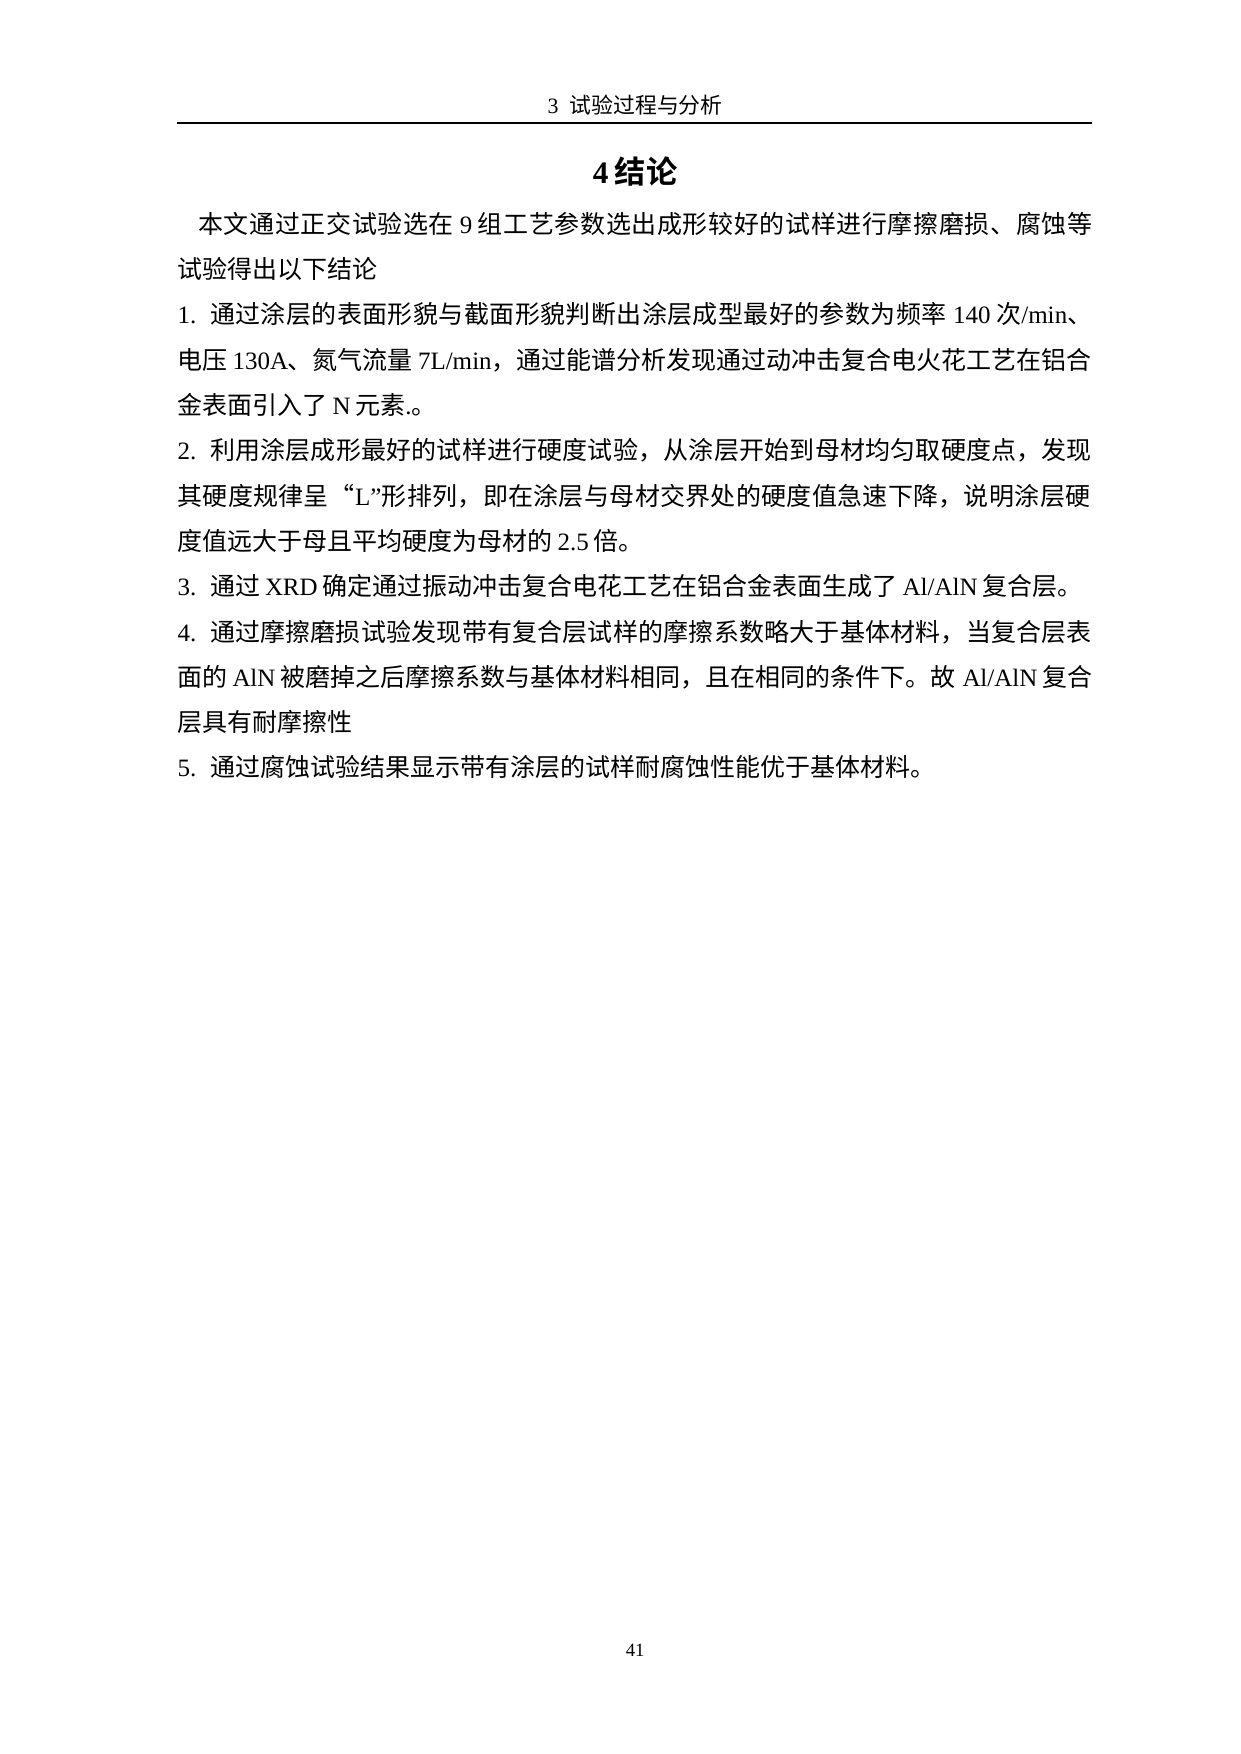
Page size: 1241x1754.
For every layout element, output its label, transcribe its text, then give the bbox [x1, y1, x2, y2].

subtitle 4结论 [177, 148, 1092, 193]
list 通过涂层的表面形貌与截面形貌判断出涂层成型最好的参数为频率140次/min、电压130A、氮气流量7L/min，通过能谱分析发现通过动冲击复合电火花工艺在铝合金表面引入了N元素.。 [177, 295, 1092, 422]
list 通过XRD确定通过振动冲击复合电花工艺在铝合金表面生成了Al/AlN复合层。 [177, 567, 1092, 603]
list 通过腐蚀试验结果显示带有涂层的试样耐腐蚀性能优于基体材料。 [177, 748, 1092, 784]
text 本文通过正交试验选在9组工艺参数选出成形较好的试样进行摩擦磨损、腐蚀等试验得出以下结论 [177, 204, 1092, 286]
list 利用涂层成形最好的试样进行硬度试验，从涂层开始到母材均匀取硬度点，发现其硬度规律呈“L”形排列，即在涂层与母材交界处的硬度值急速下降，说明涂层硬度值远大于母且平均硬度为母材的2.5倍。 [177, 431, 1092, 558]
list 通过摩擦磨损试验发现带有复合层试样的摩擦系数略大于基体材料，当复合层表面的AlN被磨掉之后摩擦系数与基体材料相同，且在相同的条件下。故Al/AlN复合层具有耐摩擦性 [177, 612, 1092, 739]
